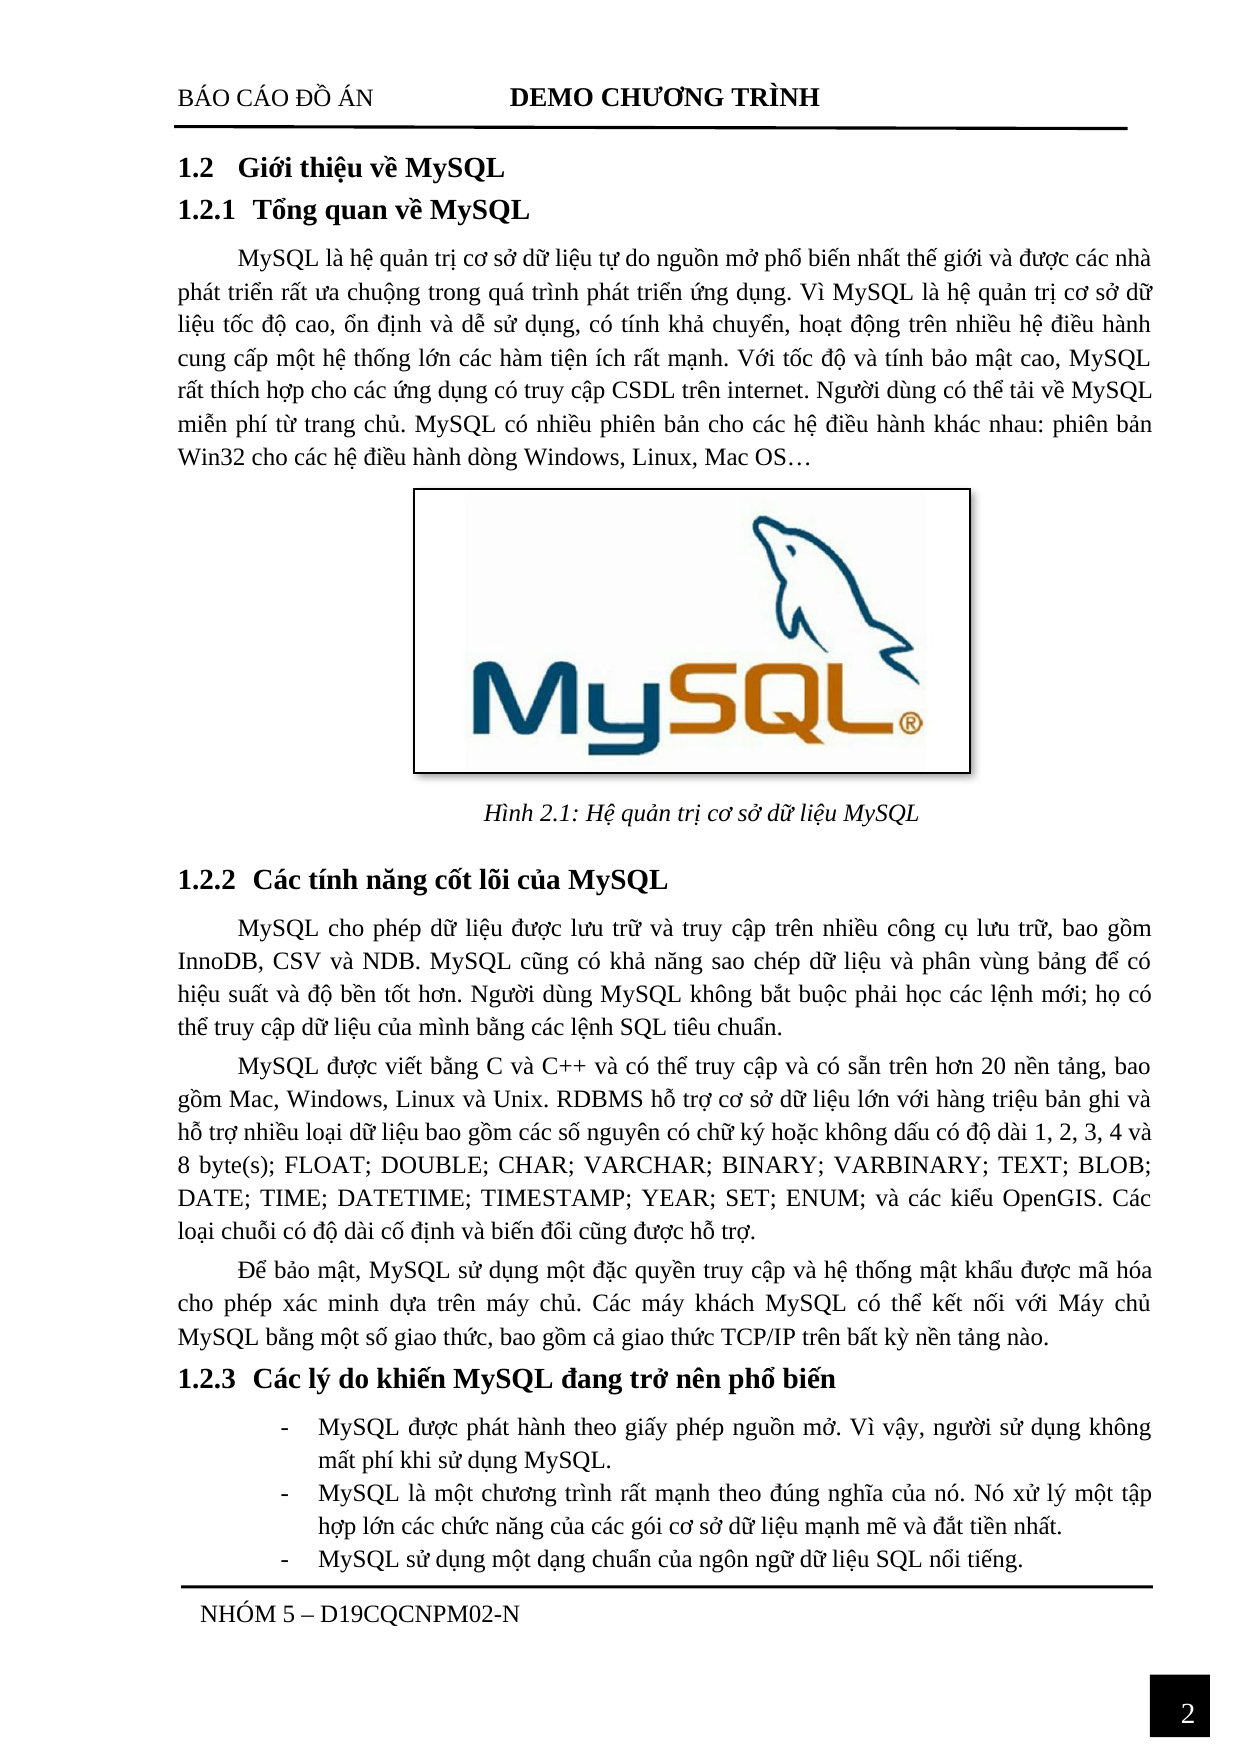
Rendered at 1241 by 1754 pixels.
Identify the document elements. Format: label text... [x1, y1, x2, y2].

picture [415, 490, 969, 772]
subtitle Các lý do khiến MySQL đang trở nên phổ biến [177, 1361, 1153, 1394]
text Hình 2.1: Hệ quản trị cơ sở dữ liệu MySQL [252, 798, 1153, 827]
text MySQL được viết bằng C và C++ và có thể truy cập và có sẵn trên hơn 20 nền tảng, bao gồm Mac, Windows, Linux và Unix. RDBMS hỗ trợ cơ sở dữ liệu lớn với hàng triệu bản ghi và hỗ trợ nhiều loại dữ liệu bao gồm các số nguyên có chữ ký hoặc không dấu có độ dài 1, 2, 3, 4 và 8 byte(s); FLOAT; DOUBLE; CHAR; VARCHAR; BINARY; VARBINARY; TEXT; BLOB; DATE; TIME; DATETIME; TIMESTAMP; YEAR; SET; ENUM; và các kiểu OpenGIS. Các loại chuỗi có độ dài cố định và biến đổi cũng được hỗ trợ. [177, 1051, 1153, 1245]
subtitle Giới thiệu về MySQL [177, 150, 1153, 183]
text Để bảo mật, MySQL sử dụng một đặc quyền truy cập và hệ thống mật khẩu được mã hóa cho phép xác minh dựa trên máy chủ. Các máy khách MySQL có thể kết nối với Máy chủ MySQL bằng một số giao thức, bao gồm cả giao thức TCP/IP trên bất kỳ nền tảng nào. [177, 1256, 1153, 1350]
subtitle Các tính năng cốt lõi của MySQL [177, 862, 1153, 895]
text MySQL là hệ quản trị cơ sở dữ liệu tự do nguồn mở phổ biến nhất thế giới và được các nhà phát triển rất ưa chuộng trong quá trình phát triển ứng dụng. Vì MySQL là hệ quản trị cơ sở dữ liệu tốc độ cao, ổn định và dễ sử dụng, có tính khả chuyển, hoạt động trên nhiều hệ điều hành cung cấp một hệ thống lớn các hàm tiện ích rất mạnh. Với tốc độ và tính bảo mật cao, MySQL rất thích hợp cho các ứng dụng có truy cập CSDL trên internet. Người dùng có thể tải về MySQL miễn phí từ trang chủ. MySQL có nhiều phiên bản cho các hệ điều hành khác nhau: phiên bản Win32 cho các hệ điều hành dòng Windows, Linux, Mac OS… [177, 243, 1153, 470]
text MySQL cho phép dữ liệu được lưu trữ và truy cập trên nhiều công cụ lưu trữ, bao gồm InnoDB, CSV và NDB. MySQL cũng có khả năng sao chép dữ liệu và phân vùng bảng để có hiệu suất và độ bền tốt hơn. Người dùng MySQL không bắt buộc phải học các lệnh mới; họ có thể truy cập dữ liệu của mình bằng các lệnh SQL tiêu chuẩn. [177, 913, 1153, 1041]
list MySQL sử dụng một dạng chuẩn của ngôn ngữ dữ liệu SQL nổi tiếng. [280, 1544, 1153, 1573]
list MySQL là một chương trình rất mạnh theo đúng nghĩa của nó. Nó xử lý một tập hợp lớn các chức năng của các gói cơ sở dữ liệu mạnh mẽ và đắt tiền nhất. [280, 1478, 1153, 1540]
list MySQL được phát hành theo giấy phép nguồn mở. Vì vậy, người sử dụng không mất phí khi sử dụng MySQL. [280, 1412, 1153, 1474]
subtitle Tổng quan về MySQL [177, 192, 1153, 226]
